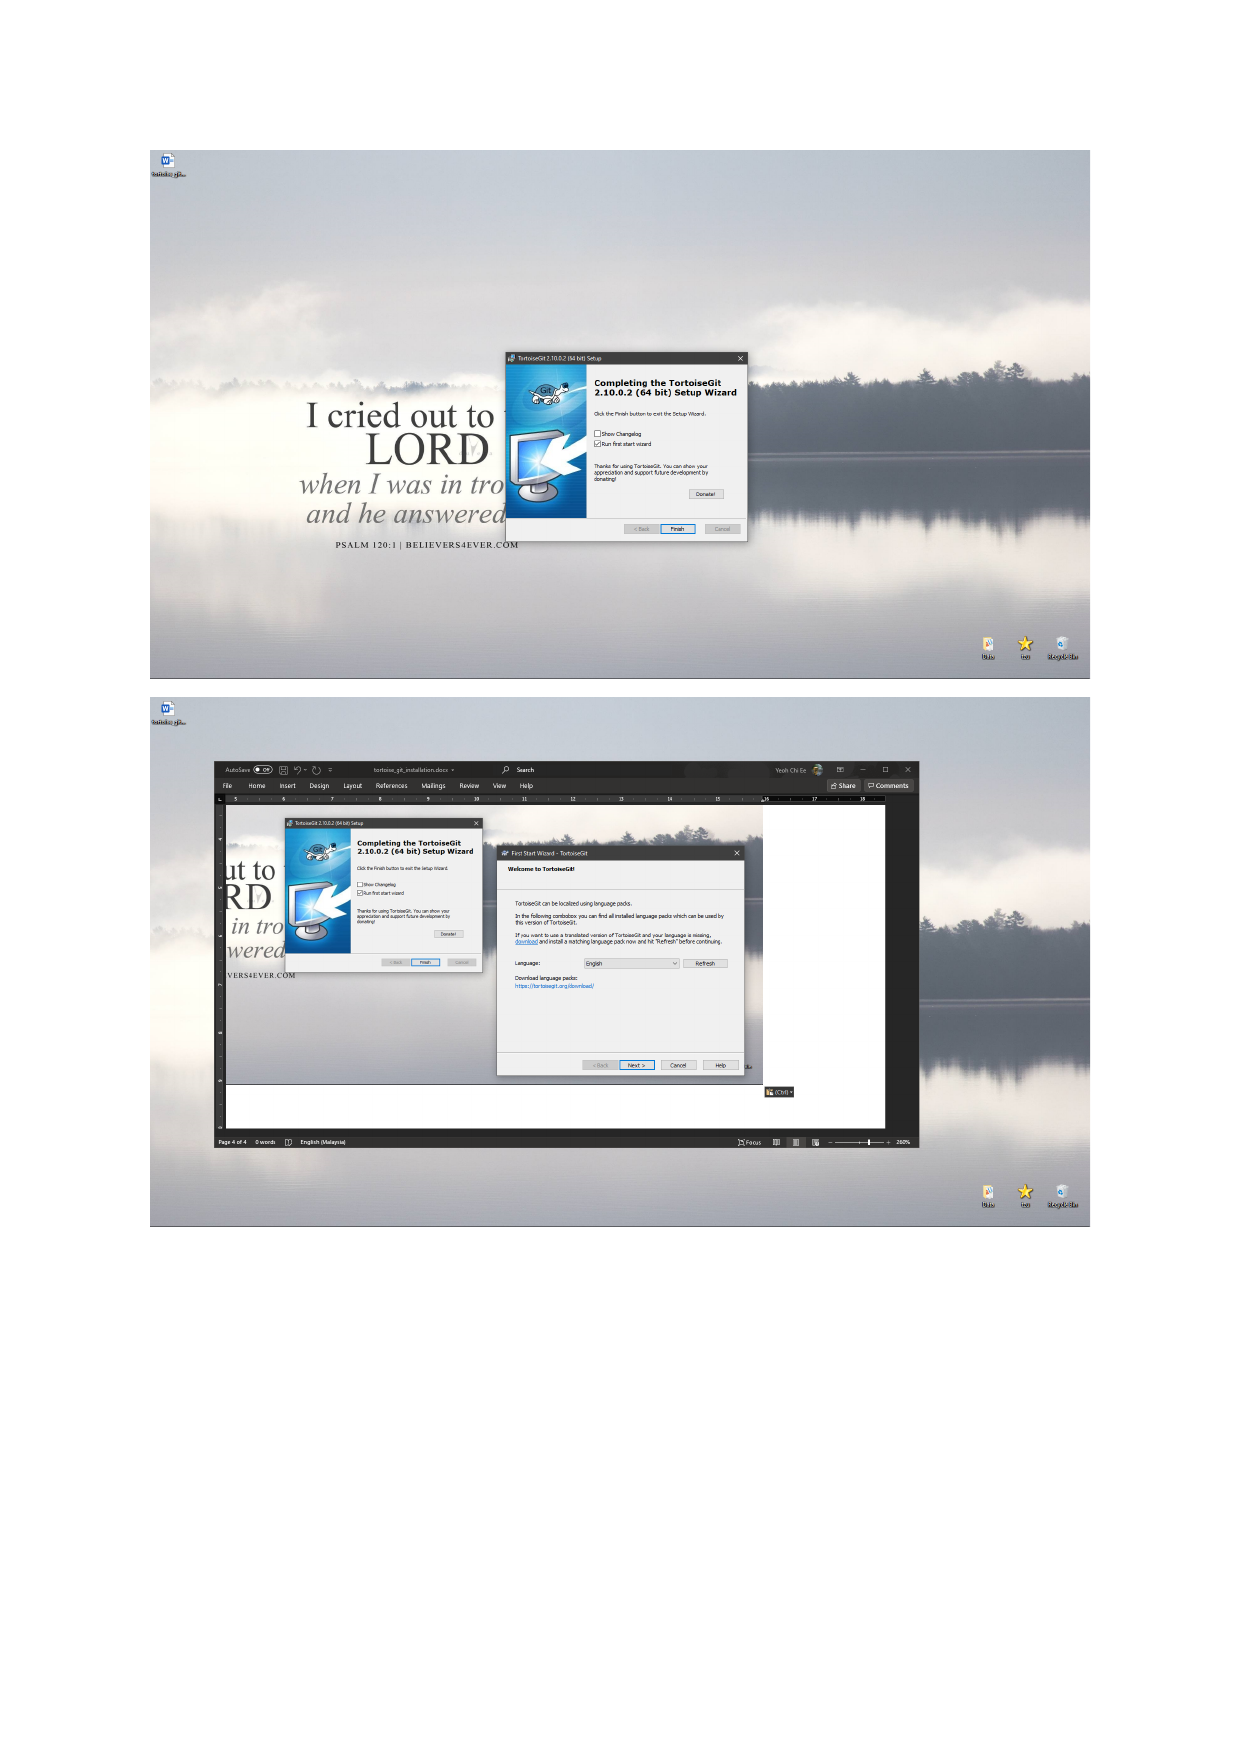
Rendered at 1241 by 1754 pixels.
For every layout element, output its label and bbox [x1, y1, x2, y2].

picture [150, 697, 1091, 1227]
picture [150, 150, 1091, 679]
